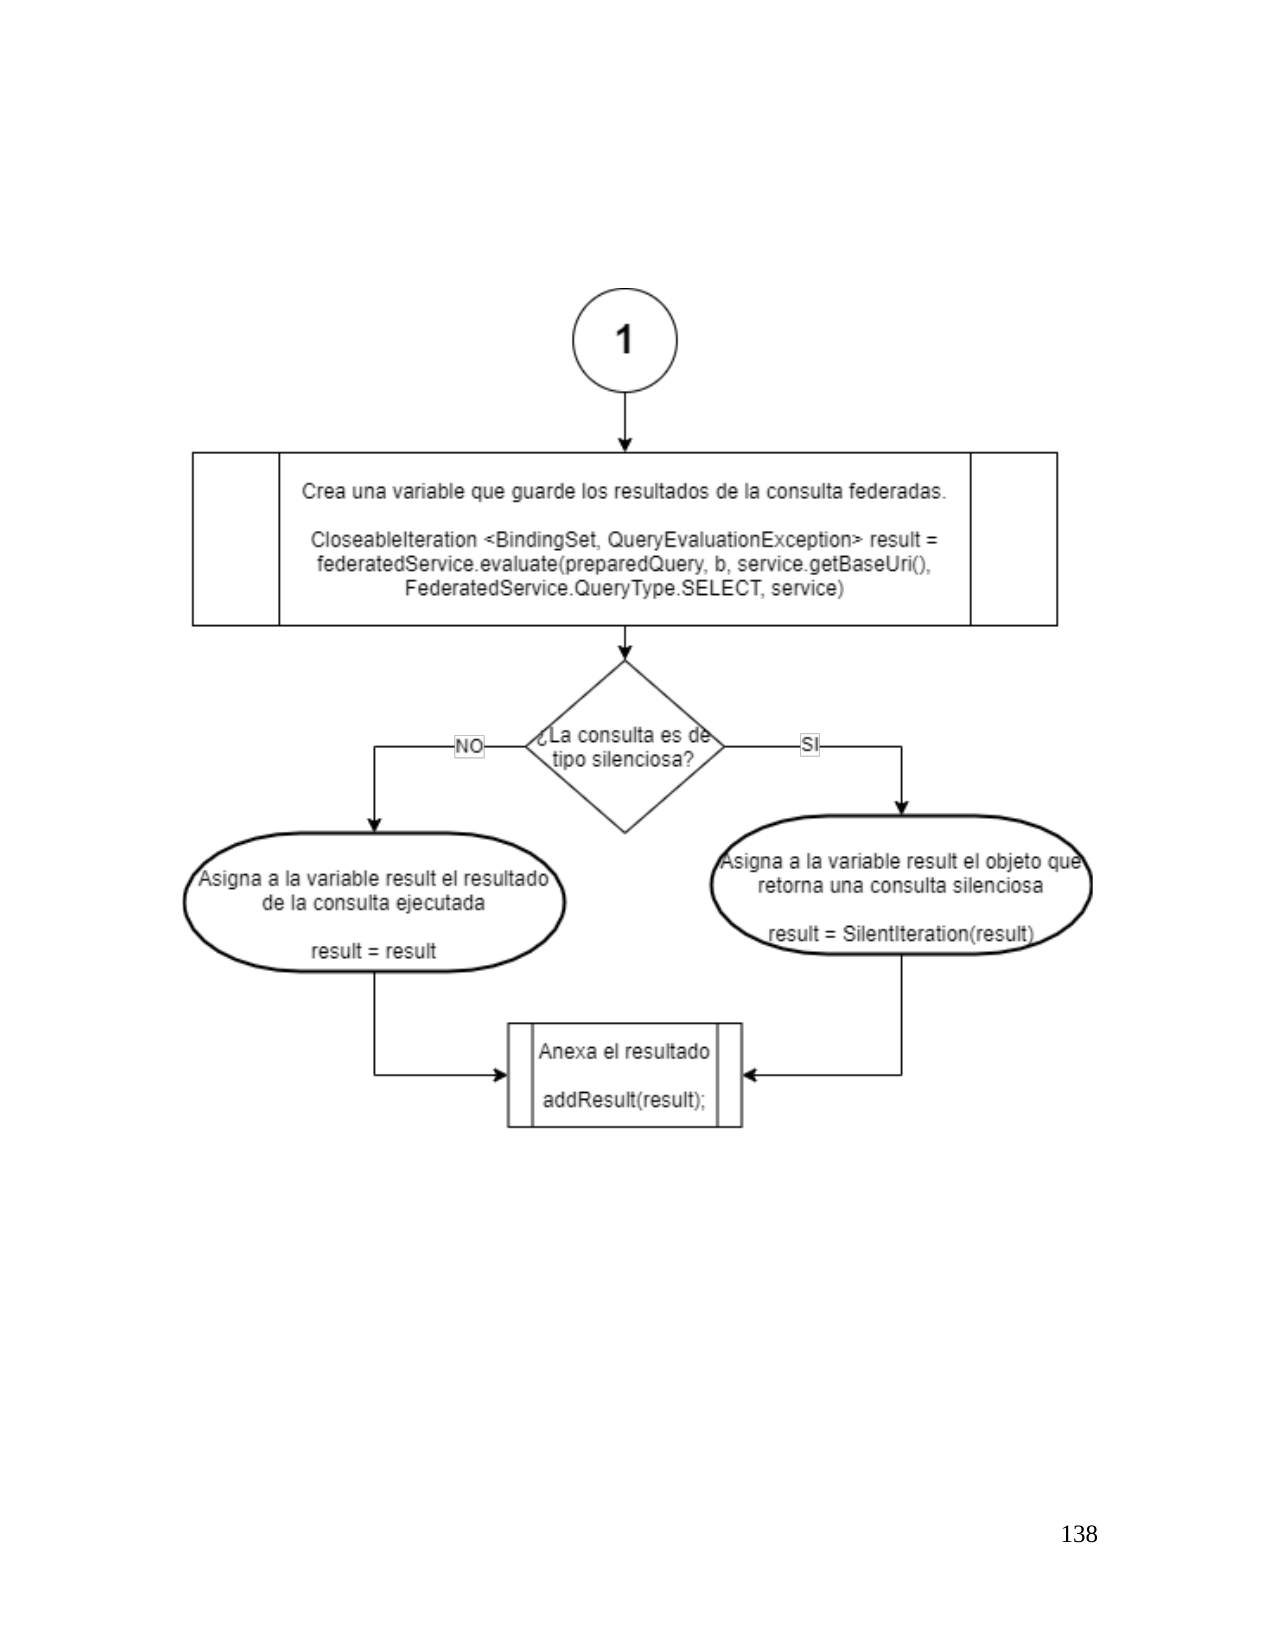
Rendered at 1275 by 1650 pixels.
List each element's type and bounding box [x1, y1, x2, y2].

picture [182, 288, 1093, 1130]
